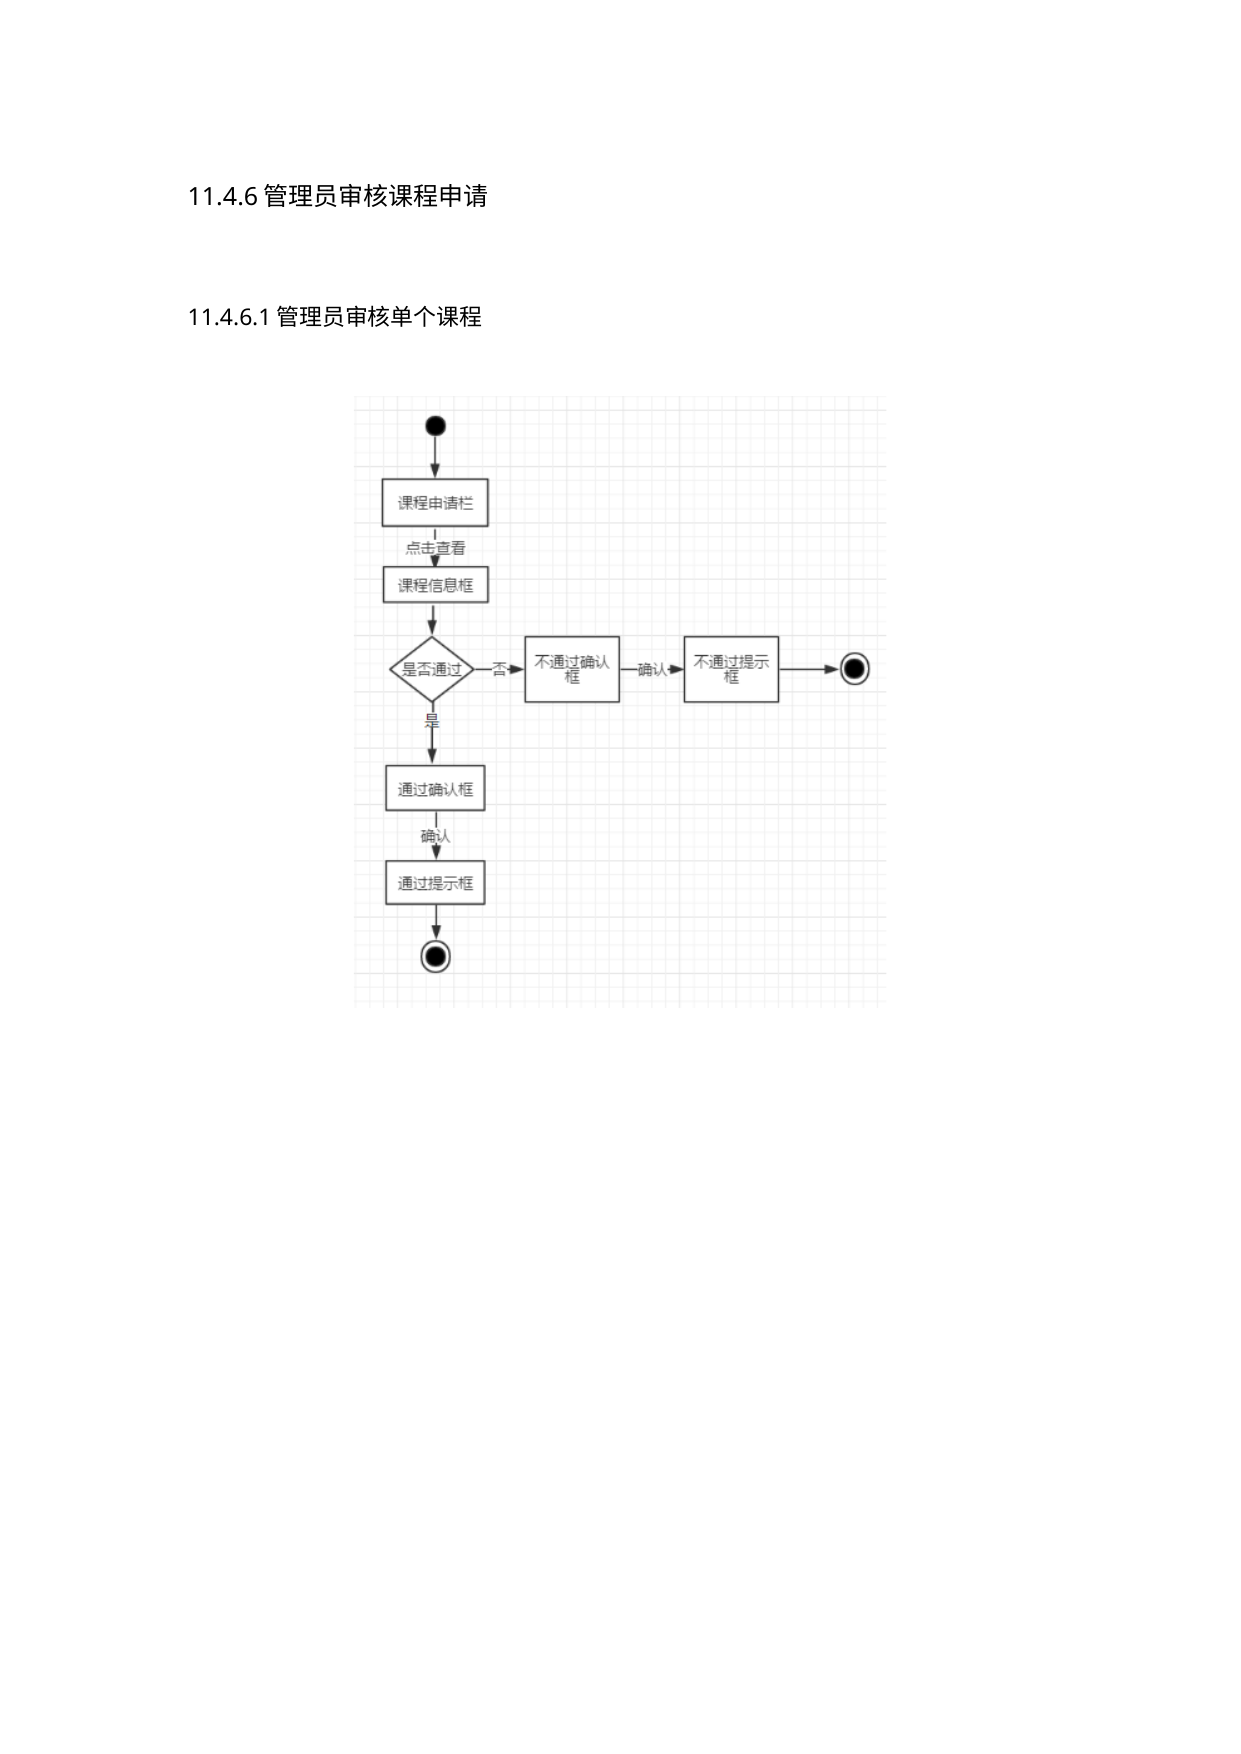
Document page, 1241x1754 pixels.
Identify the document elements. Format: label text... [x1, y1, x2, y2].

picture [353, 396, 887, 1008]
subtitle 11.4.6管理员审核课程申请 [187, 162, 1053, 227]
subtitle 11.4.6.1管理员审核单个课程 [187, 283, 1053, 348]
